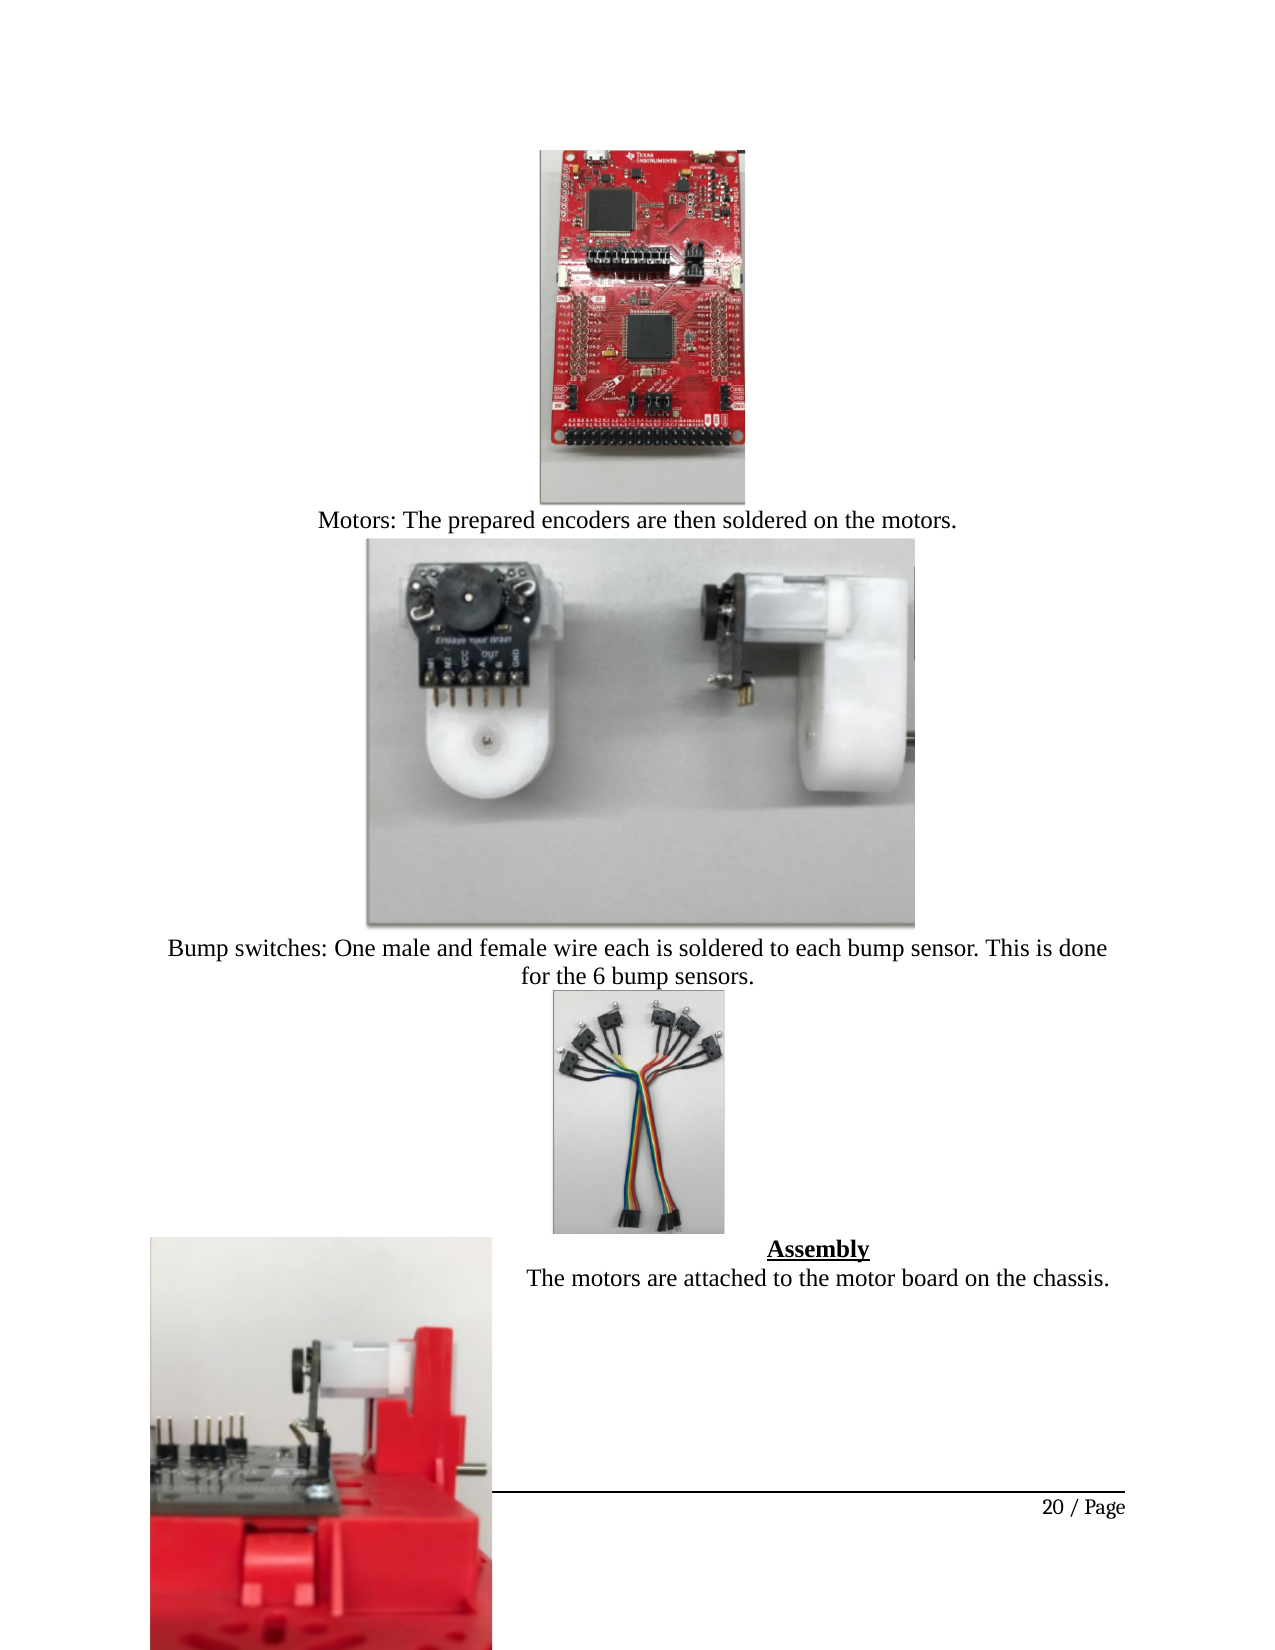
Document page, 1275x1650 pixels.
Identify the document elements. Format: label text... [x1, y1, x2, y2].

picture [360, 534, 915, 933]
picture [150, 1237, 493, 1650]
picture [550, 990, 725, 1234]
text Assembly [150, 1234, 1125, 1263]
text Bump switches: One male and female wire each is soldered to each bump sensor. This is done for the 6 bump sensors. [150, 933, 1125, 990]
text Motors: The prepared encoders are then soldered on the motors. [150, 506, 1125, 534]
text The motors are attached to the motor board on the chassis. [493, 1263, 1125, 1292]
picture [529, 150, 746, 506]
